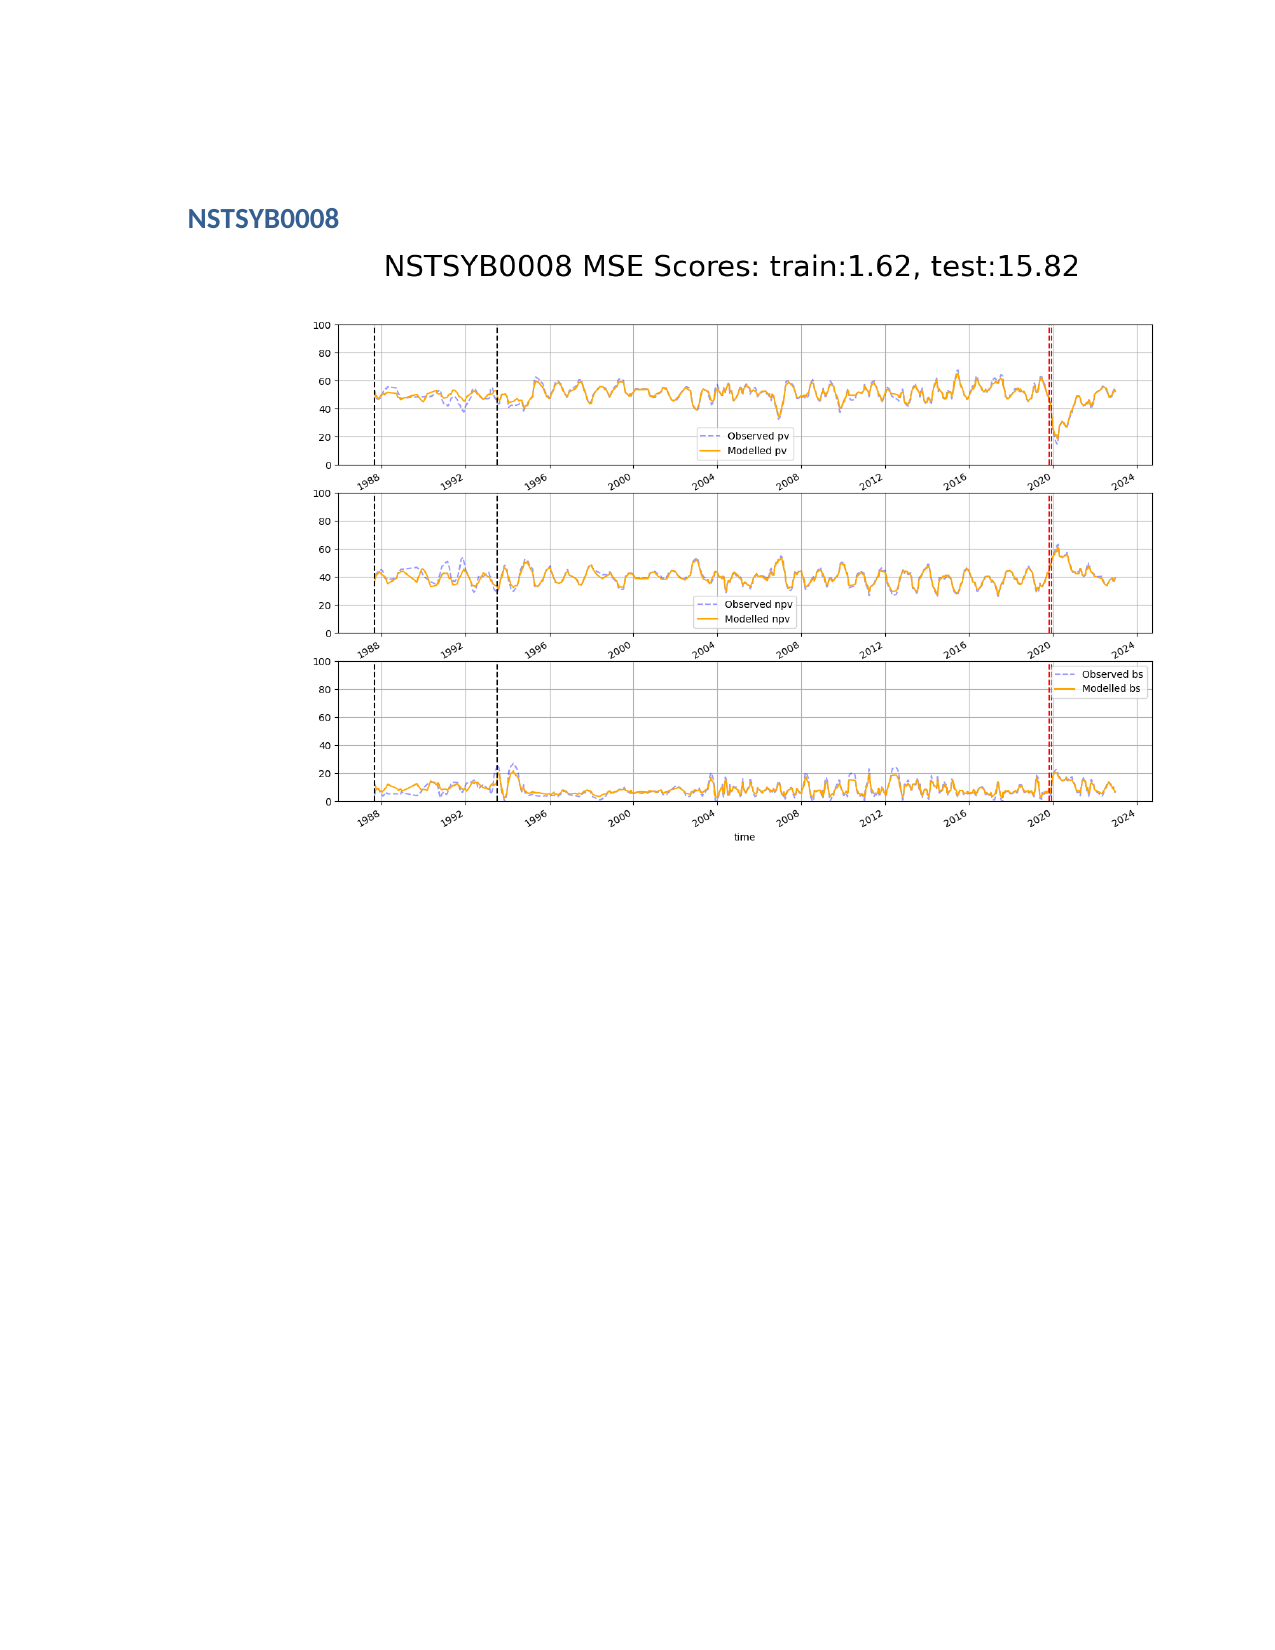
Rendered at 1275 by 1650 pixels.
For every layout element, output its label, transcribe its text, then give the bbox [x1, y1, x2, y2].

subtitle NSTSYB0008 [187, 200, 1087, 236]
picture [206, 241, 1257, 941]
